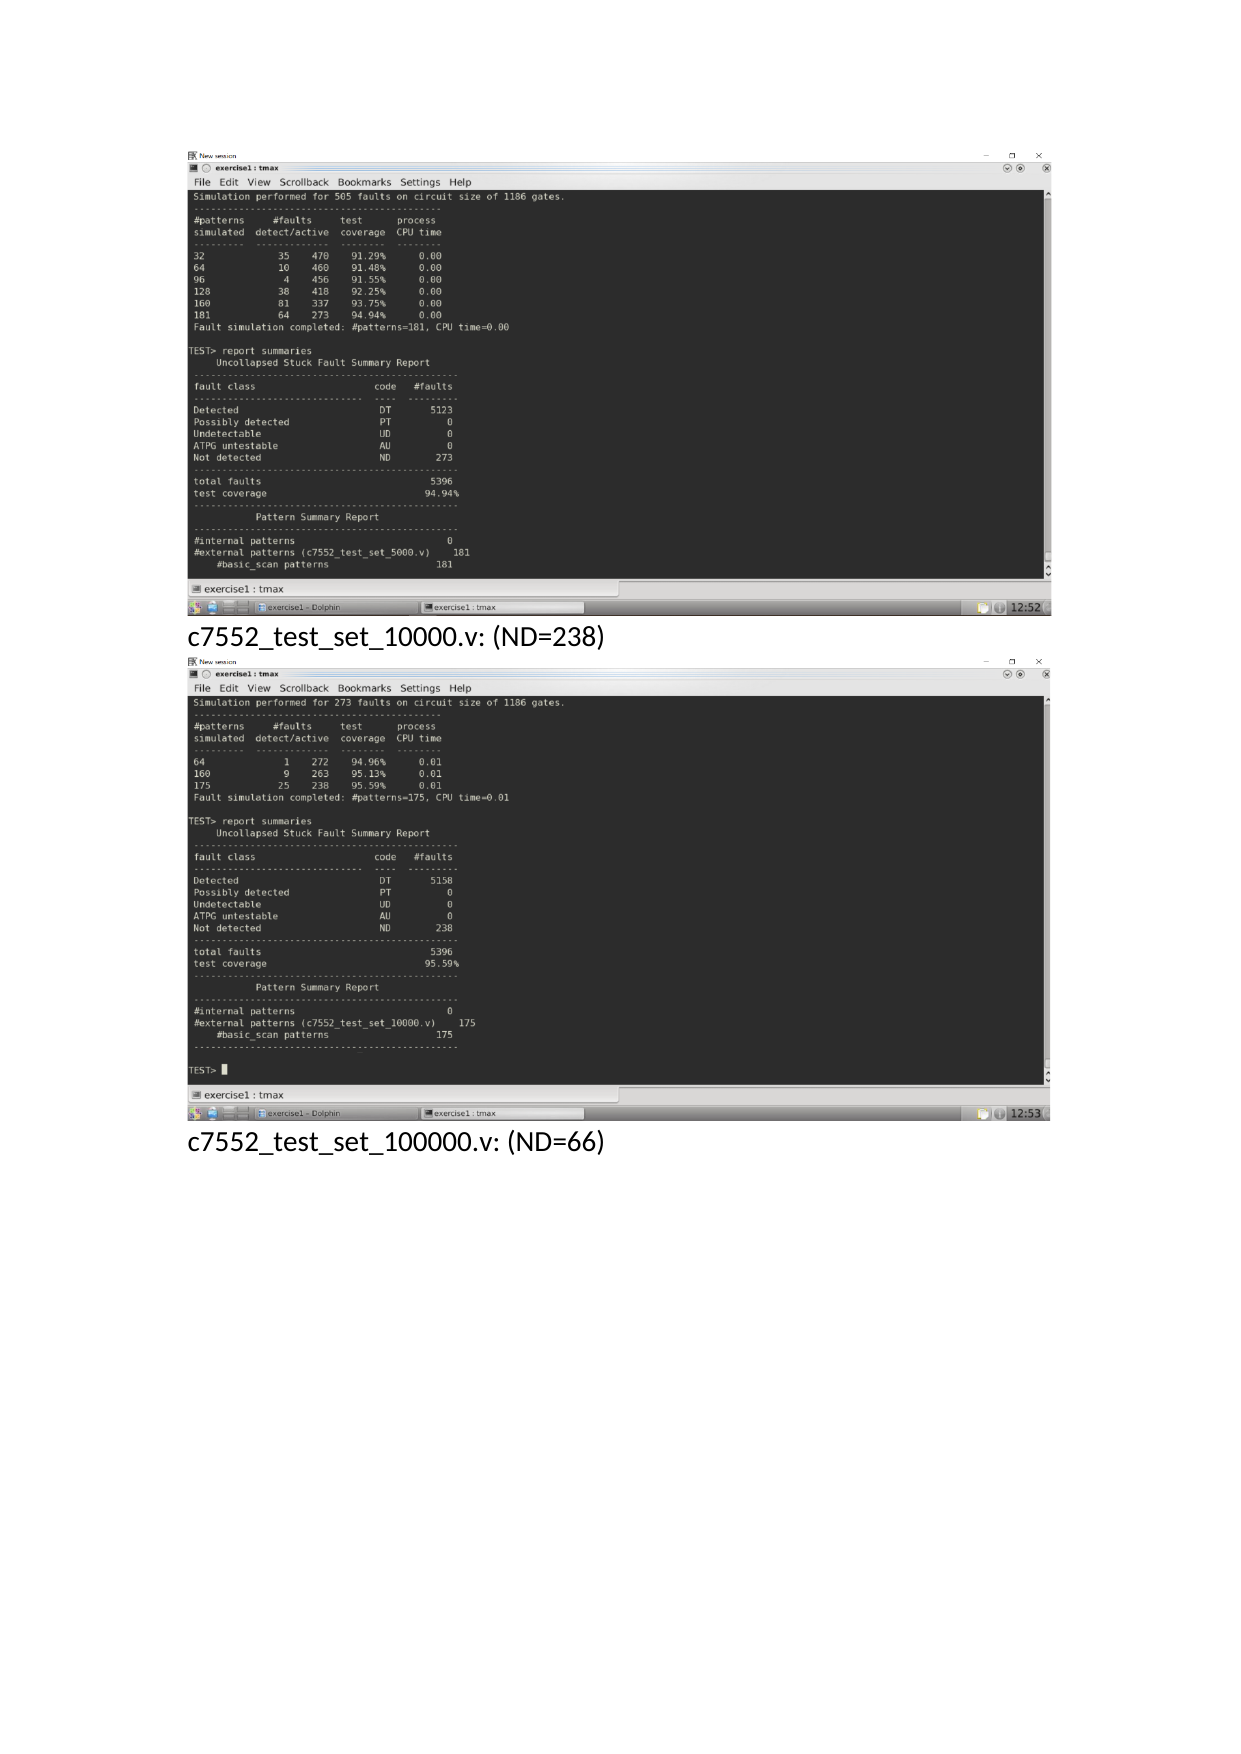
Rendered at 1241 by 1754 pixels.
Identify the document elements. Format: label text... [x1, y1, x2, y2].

picture [187, 150, 1052, 616]
picture [187, 655, 1050, 1121]
